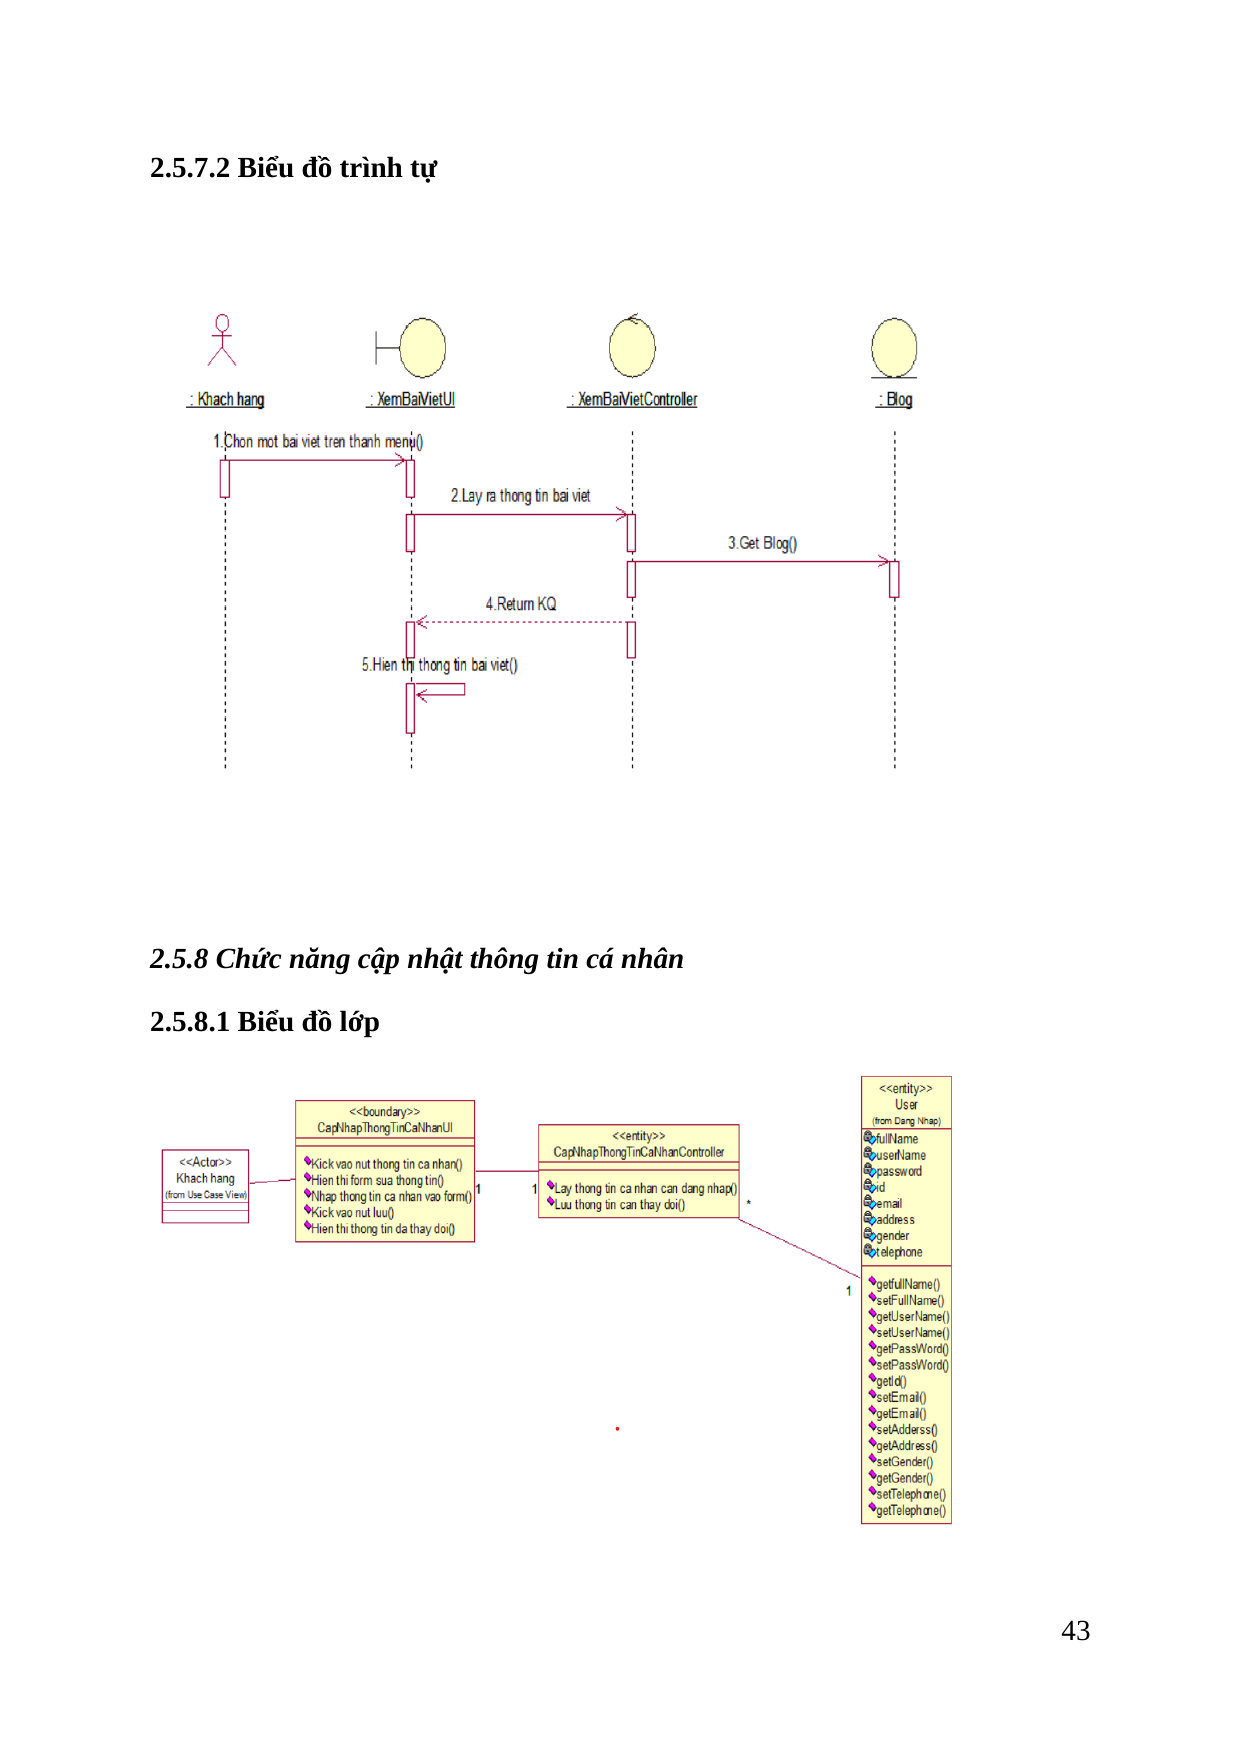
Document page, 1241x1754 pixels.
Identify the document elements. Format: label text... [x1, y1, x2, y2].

subtitle 2.5.8 Chức năng cập nhật thông tin cá nhân [150, 941, 1090, 975]
picture [150, 1057, 984, 1570]
picture [150, 308, 1100, 923]
text 2.5.7.2 Biểu đồ trình tự [150, 150, 1090, 183]
text 2.5.8.1 Biểu đồ lớp [150, 1004, 1090, 1038]
